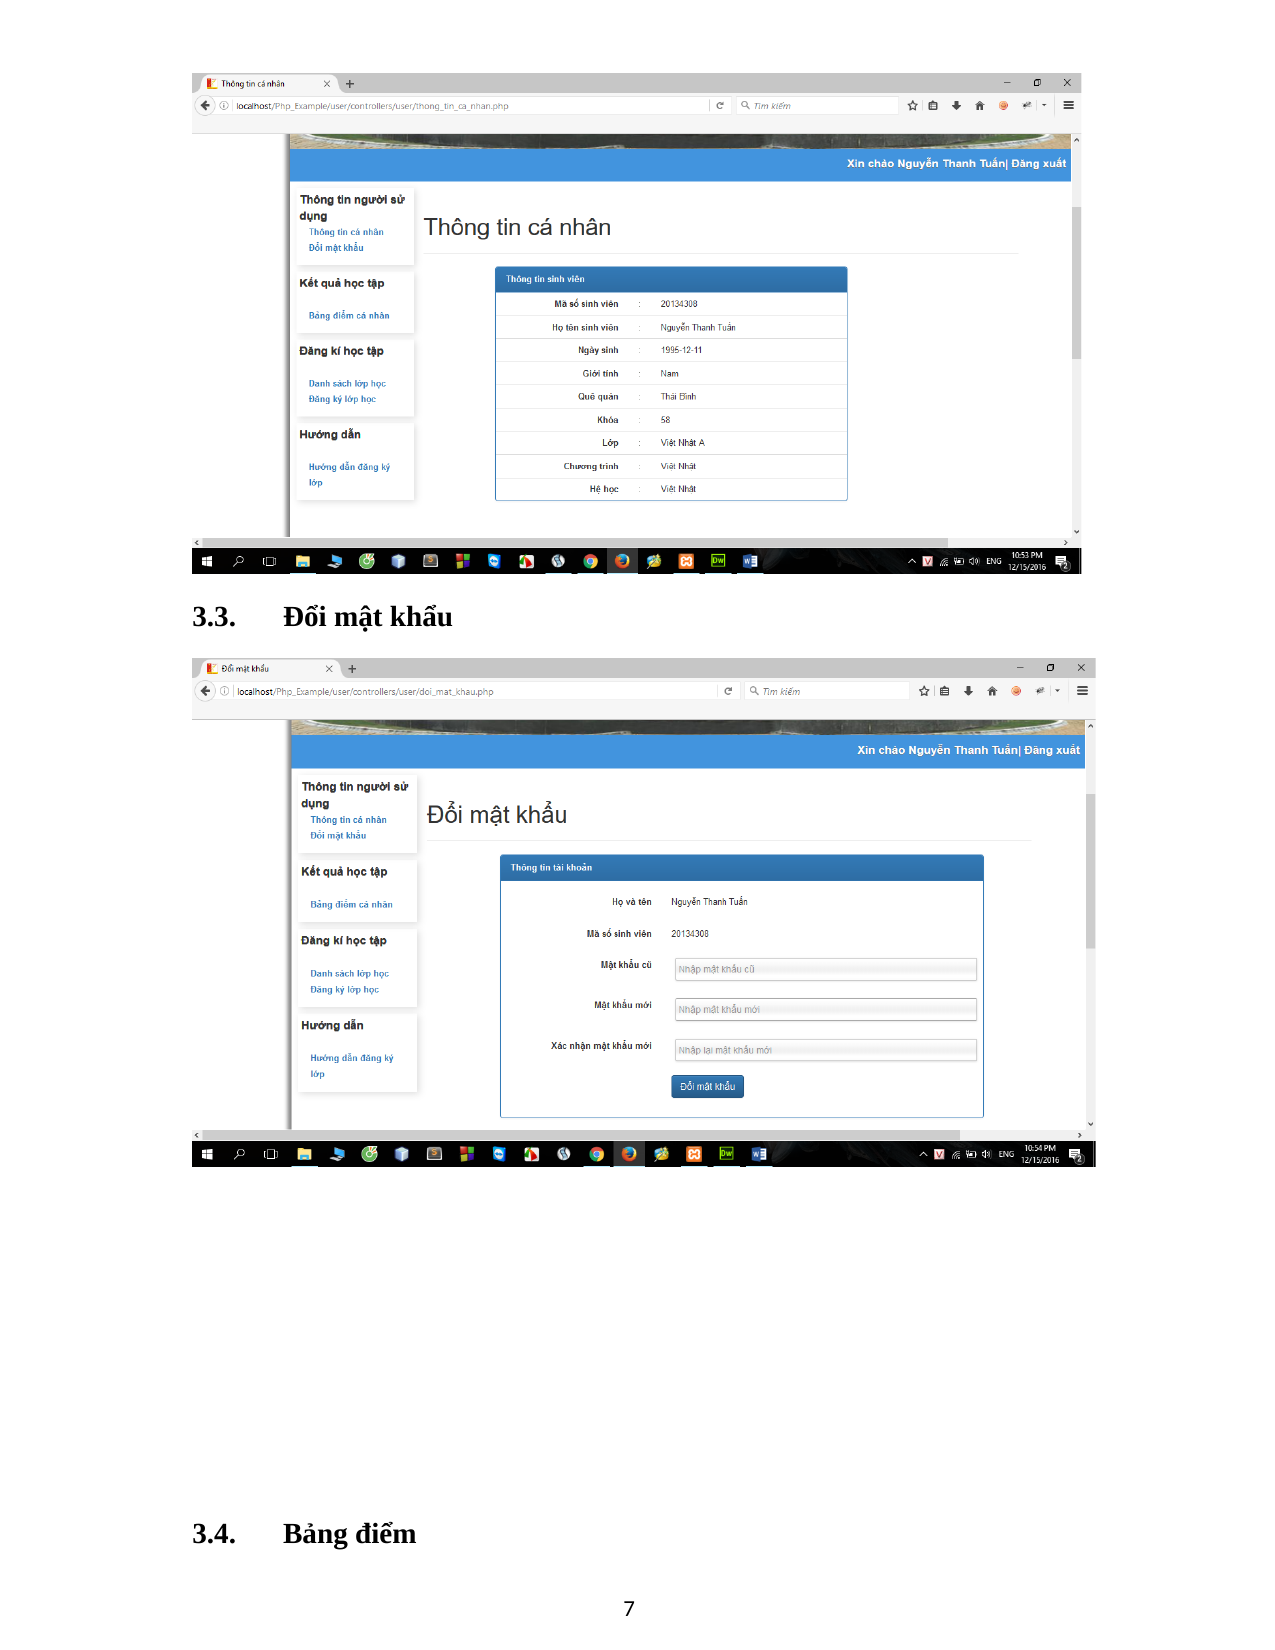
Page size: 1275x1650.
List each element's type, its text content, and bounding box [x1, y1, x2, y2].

picture [192, 73, 1082, 574]
picture [192, 658, 1096, 1167]
list Đổi mật khẩu [192, 599, 1125, 632]
list Bảng điểm [192, 1516, 1125, 1549]
